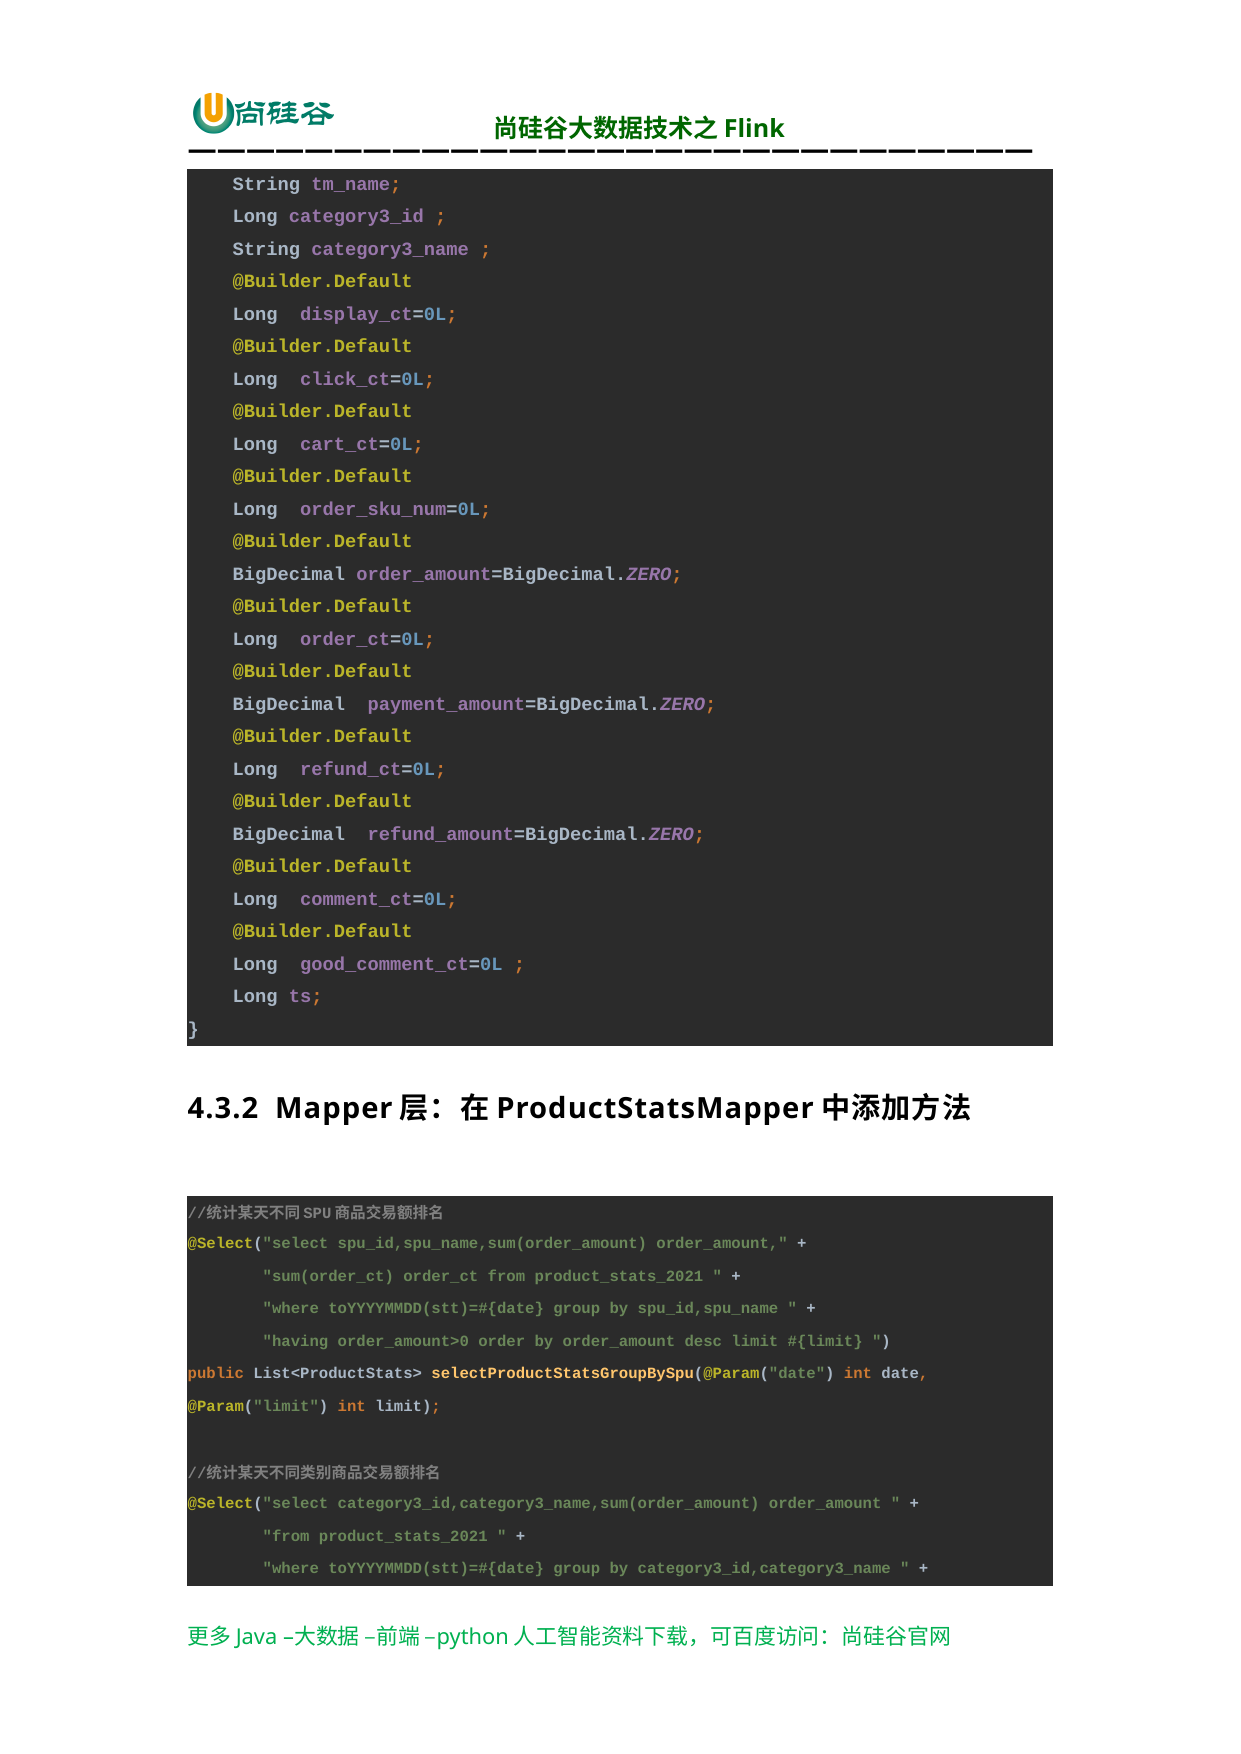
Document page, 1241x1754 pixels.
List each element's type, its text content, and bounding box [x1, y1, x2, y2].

picture [187, 88, 338, 138]
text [187, 169, 1053, 1046]
subtitle Mapper层：在ProductStatsMapper中添加方法 [187, 1073, 1053, 1138]
text //统计某天不同SPU商品交易额排名 [187, 1196, 1053, 1228]
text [187, 1228, 1053, 1586]
